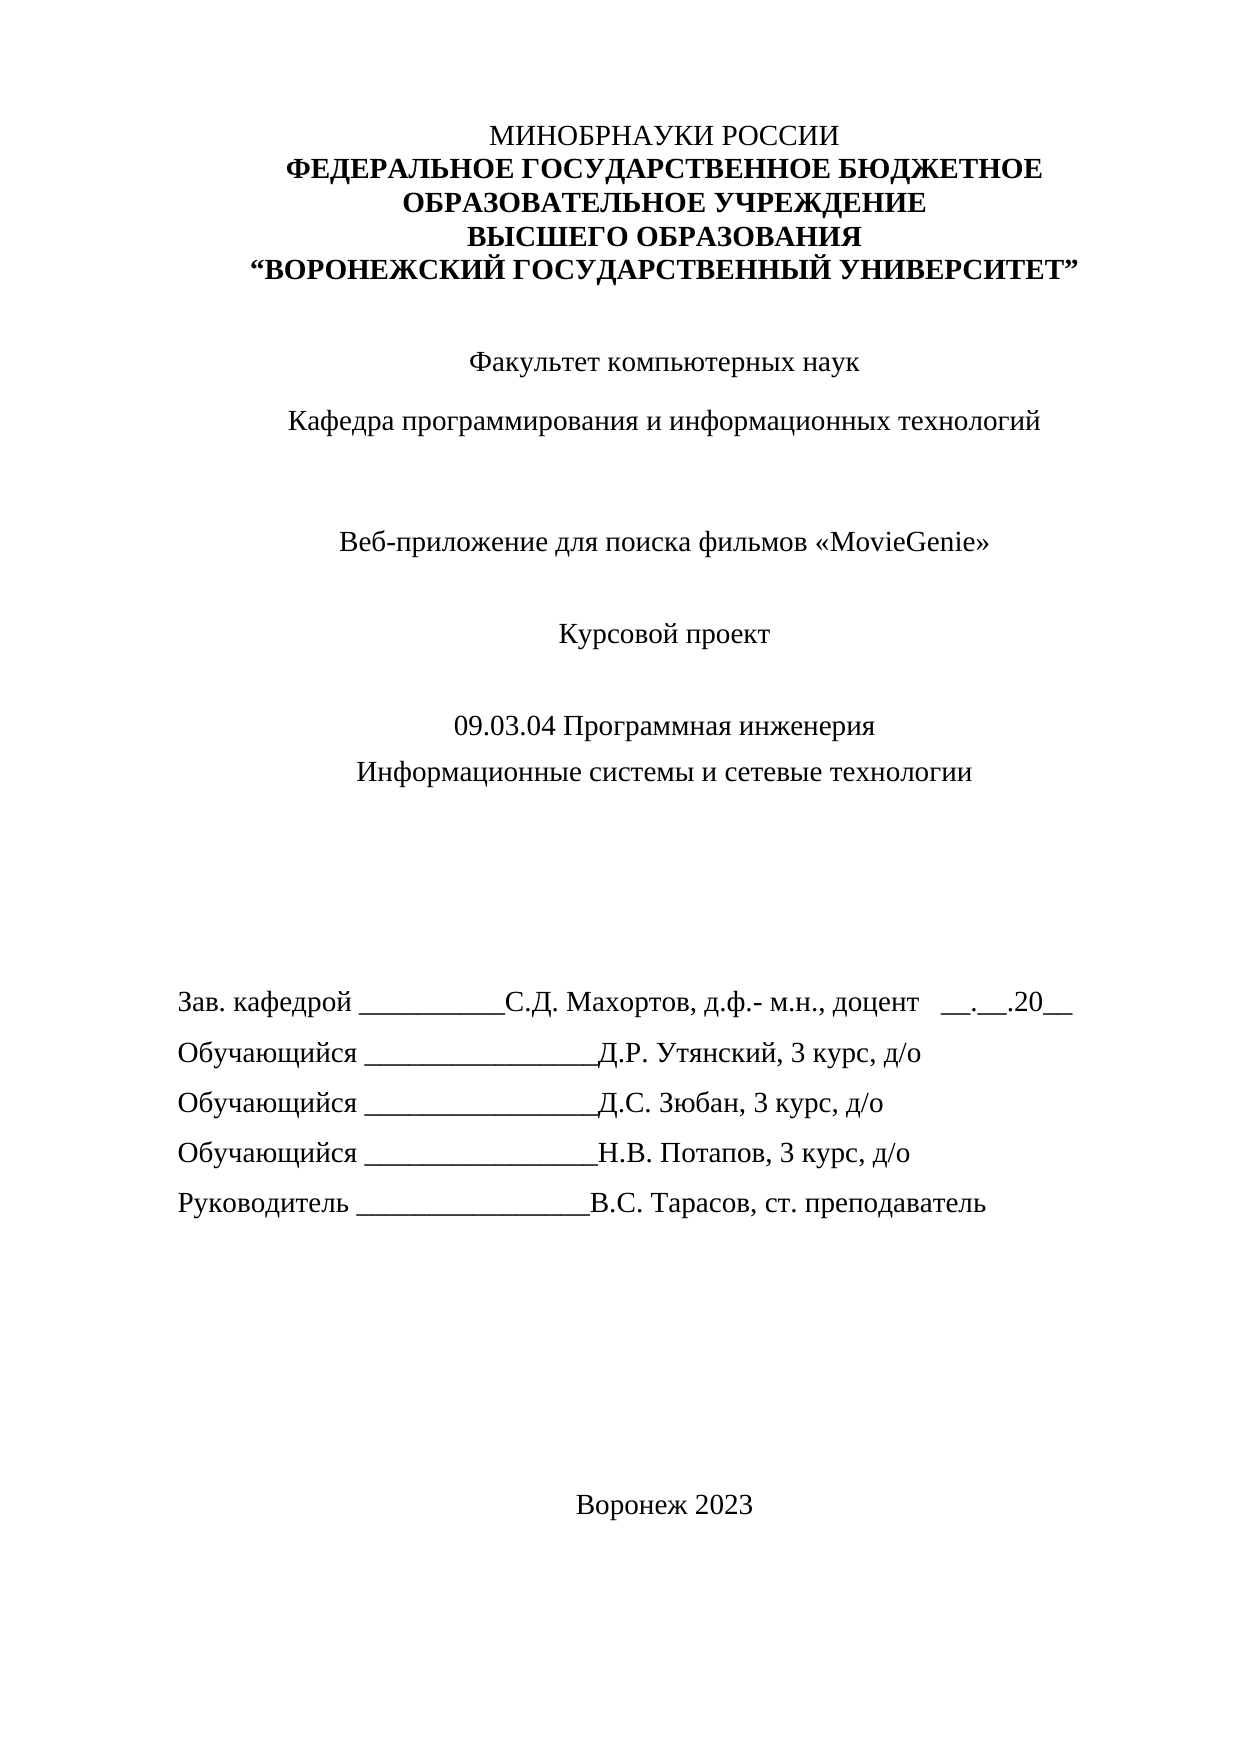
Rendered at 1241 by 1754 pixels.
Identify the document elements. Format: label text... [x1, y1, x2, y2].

text 09.03.04 Программная инженерия [177, 708, 1152, 742]
text Обучающийся ________________Н.В. Потапов, 3 курс, д/о [177, 1135, 1152, 1169]
text Обучающийся ________________Д.Р. Утянский, 3 курс, д/о [177, 1035, 1152, 1068]
text Веб-приложение для поиска фильмов «MovieGenie» [177, 524, 1152, 557]
text “ВОРОНЕЖСКИЙ ГОСУДАРСТВЕННЫЙ УНИВЕРСИТЕТ” [177, 252, 1152, 286]
text Кафедра программирования и информационных технологий [177, 403, 1152, 436]
text Зав. кафедрой __________С.Д. Махортов, д.ф.- м.н., доцент __.__.20__ [177, 984, 1152, 1018]
text ВЫСШЕГО ОБРАЗОВАНИЯ [177, 219, 1152, 252]
text Обучающийся ________________Д.С. Зюбан, 3 курс, д/о [177, 1085, 1152, 1118]
text Факультет компьютерных наук [177, 344, 1152, 378]
text ФЕДЕРАЛЬНОЕ ГОСУДАРСТВЕННОЕ БЮДЖЕТНОЕ ОБРАЗОВАТЕЛЬНОЕ УЧРЕЖДЕНИЕ [177, 152, 1152, 219]
text Информационные системы и сетевые технологии [177, 754, 1152, 788]
text МИНОБРНАУКИ РОССИИ [177, 118, 1152, 152]
text Руководитель ________________В.С. Тарасов, ст. преподаватель [177, 1186, 1152, 1219]
text Курсовой проект [177, 616, 1152, 649]
text Воронеж 2023 [177, 1487, 1152, 1521]
